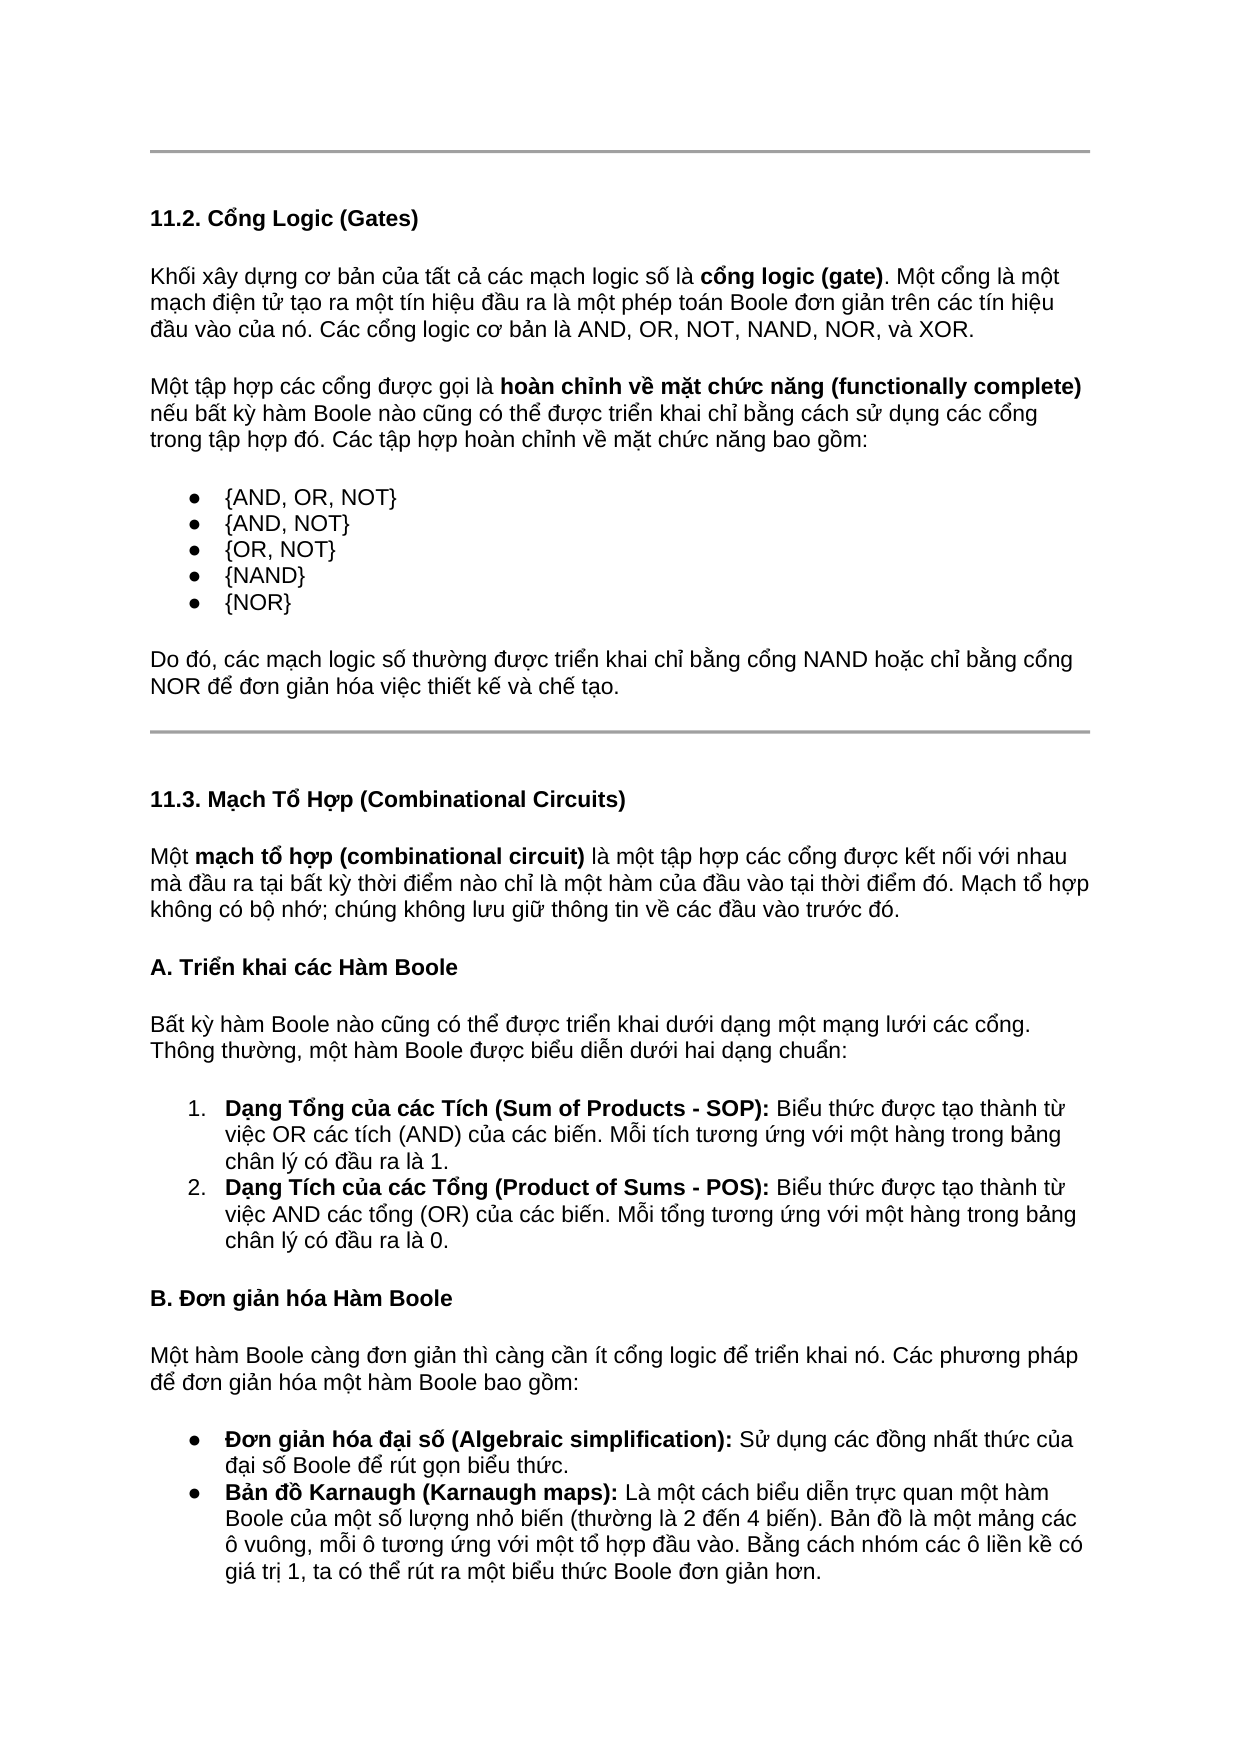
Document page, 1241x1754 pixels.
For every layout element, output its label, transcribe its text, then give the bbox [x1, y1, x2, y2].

text Khối xây dựng cơ bản của tất cả các mạch logic số là cổng logic (gate). Một cổng là một mạch điện tử tạo ra một tín hiệu đầu ra là một phép toán Boole đơn giản trên các tín hiệu đầu vào của nó. Các cổng logic cơ bản là AND, OR, NOT, NAND, NOR, và XOR. [150, 263, 1090, 342]
list {OR, NOT} [187, 536, 1090, 562]
list Đơn giản hóa đại số (Algebraic simplification): Sử dụng các đồng nhất thức của đại số Boole để rút gọn biểu thức. [187, 1426, 1090, 1479]
text Bất kỳ hàm Boole nào cũng có thể được triển khai dưới dạng một mạng lưới các cổng. Thông thường, một hàm Boole được biểu diễn dưới hai dạng chuẩn: [150, 1011, 1090, 1064]
text Do đó, các mạch logic số thường được triển khai chỉ bằng cổng NAND hoặc chỉ bằng cổng NOR để đơn giản hóa việc thiết kế và chế tạo. [150, 646, 1090, 699]
list {NOR} [187, 589, 1090, 615]
subtitle 11.3. Mạch Tổ Hợp (Combinational Circuits) [150, 786, 1090, 812]
text A. Triển khai các Hàm Boole [150, 953, 1090, 980]
text B. Đơn giản hóa Hàm Boole [150, 1284, 1090, 1311]
text Một tập hợp các cổng được gọi là hoàn chỉnh về mặt chức năng (functionally complete) nếu bất kỳ hàm Boole nào cũng có thể được triển khai chỉ bằng cách sử dụng các cổng trong tập hợp đó. Các tập hợp hoàn chỉnh về mặt chức năng bao gồm: [150, 373, 1090, 452]
list {AND, OR, NOT} [187, 483, 1090, 510]
list Dạng Tổng của các Tích (Sum of Products - SOP): Biểu thức được tạo thành từ việc OR các tích (AND) của các biến. Mỗi tích tương ứng với một hàng trong bảng chân lý có đầu ra là 1. [187, 1095, 1090, 1174]
list {NAND} [187, 562, 1090, 589]
text Một mạch tổ hợp (combinational circuit) là một tập hợp các cổng được kết nối với nhau mà đầu ra tại bất kỳ thời điểm nào chỉ là một hàm của đầu vào tại thời điểm đó. Mạch tổ hợp không có bộ nhớ; chúng không lưu giữ thông tin về các đầu vào trước đó. [150, 843, 1090, 922]
list Bản đồ Karnaugh (Karnaugh maps): Là một cách biểu diễn trực quan một hàm Boole của một số lượng nhỏ biến (thường là 2 đến 4 biến). Bản đồ là một mảng các ô vuông, mỗi ô tương ứng với một tổ hợp đầu vào. Bằng cách nhóm các ô liền kề có giá trị 1, ta có thể rút ra một biểu thức Boole đơn giản hơn. [187, 1479, 1090, 1584]
text Một hàm Boole càng đơn giản thì càng cần ít cổng logic để triển khai nó. Các phương pháp để đơn giản hóa một hàm Boole bao gồm: [150, 1342, 1090, 1395]
subtitle 11.2. Cổng Logic (Gates) [150, 205, 1090, 232]
list Dạng Tích của các Tổng (Product of Sums - POS): Biểu thức được tạo thành từ việc AND các tổng (OR) của các biến. Mỗi tổng tương ứng với một hàng trong bảng chân lý có đầu ra là 0. [187, 1174, 1090, 1253]
list {AND, NOT} [187, 510, 1090, 536]
